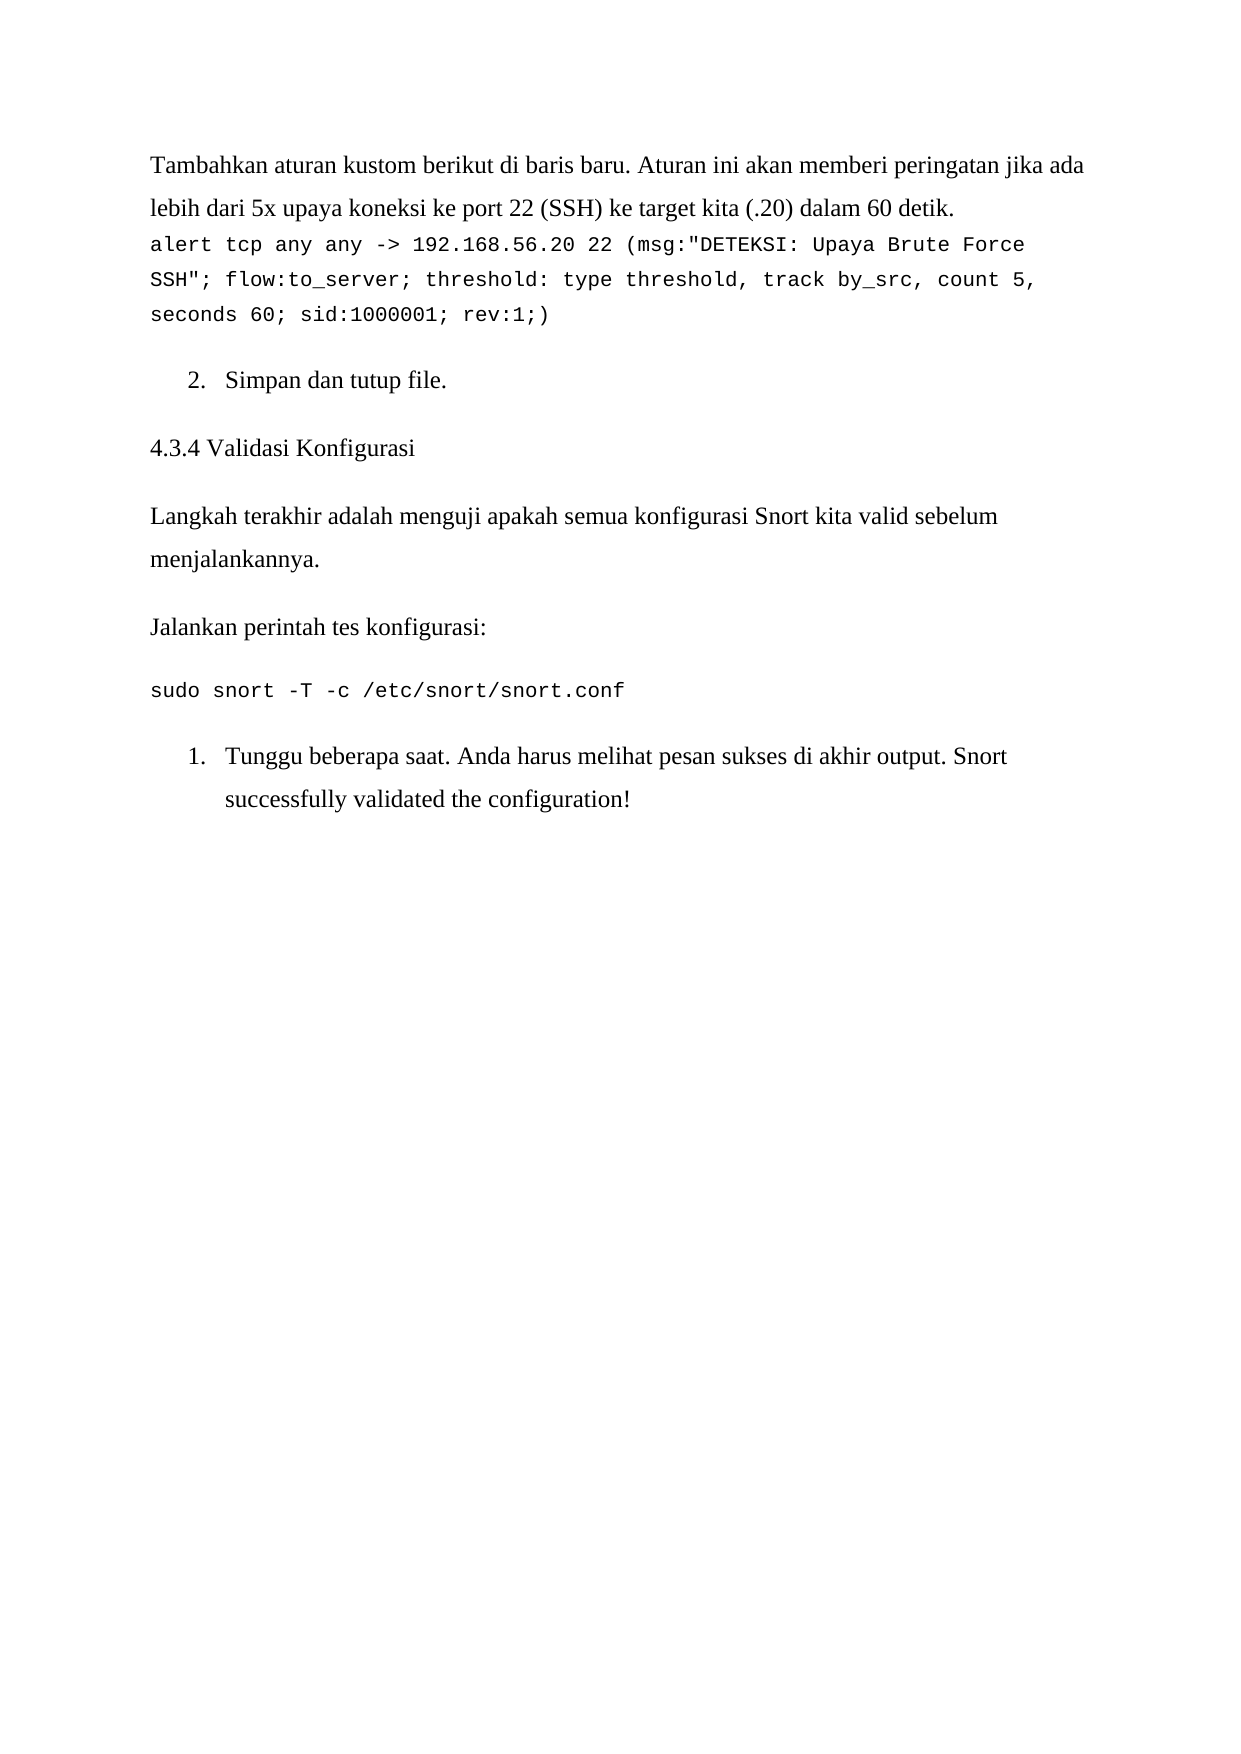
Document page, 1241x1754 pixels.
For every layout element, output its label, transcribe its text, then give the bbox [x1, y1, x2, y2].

text Tambahkan aturan kustom berikut di baris baru. Aturan ini akan memberi peringatan jika ada lebih dari 5x upaya koneksi ke port 22 (SSH) ke target kita (.20) dalam 60 detik. alert tcp any any -> 192.168.56.20 22 (msg:"DETEKSI: Upaya Brute Force SSH"; flow:to_server; threshold: type threshold, track by_src, count 5, seconds 60; sid:1000001; rev:1;) [150, 150, 1090, 328]
list Tunggu beberapa saat. Anda harus melihat pesan sukses di akhir output. Snort successfully validated the configuration! [187, 741, 1090, 813]
text Langkah terakhir adalah menguji apakah semua konfigurasi Snort kita valid sebelum menjalankannya. [150, 501, 1090, 573]
text 4.3.4 Validasi Konfigurasi [150, 433, 1090, 462]
list Simpan dan tutup file. [187, 365, 1090, 394]
text Jalankan perintah tes konfigurasi: [150, 612, 1090, 641]
text sudo snort -T -c /etc/snort/snort.conf [150, 681, 1090, 704]
